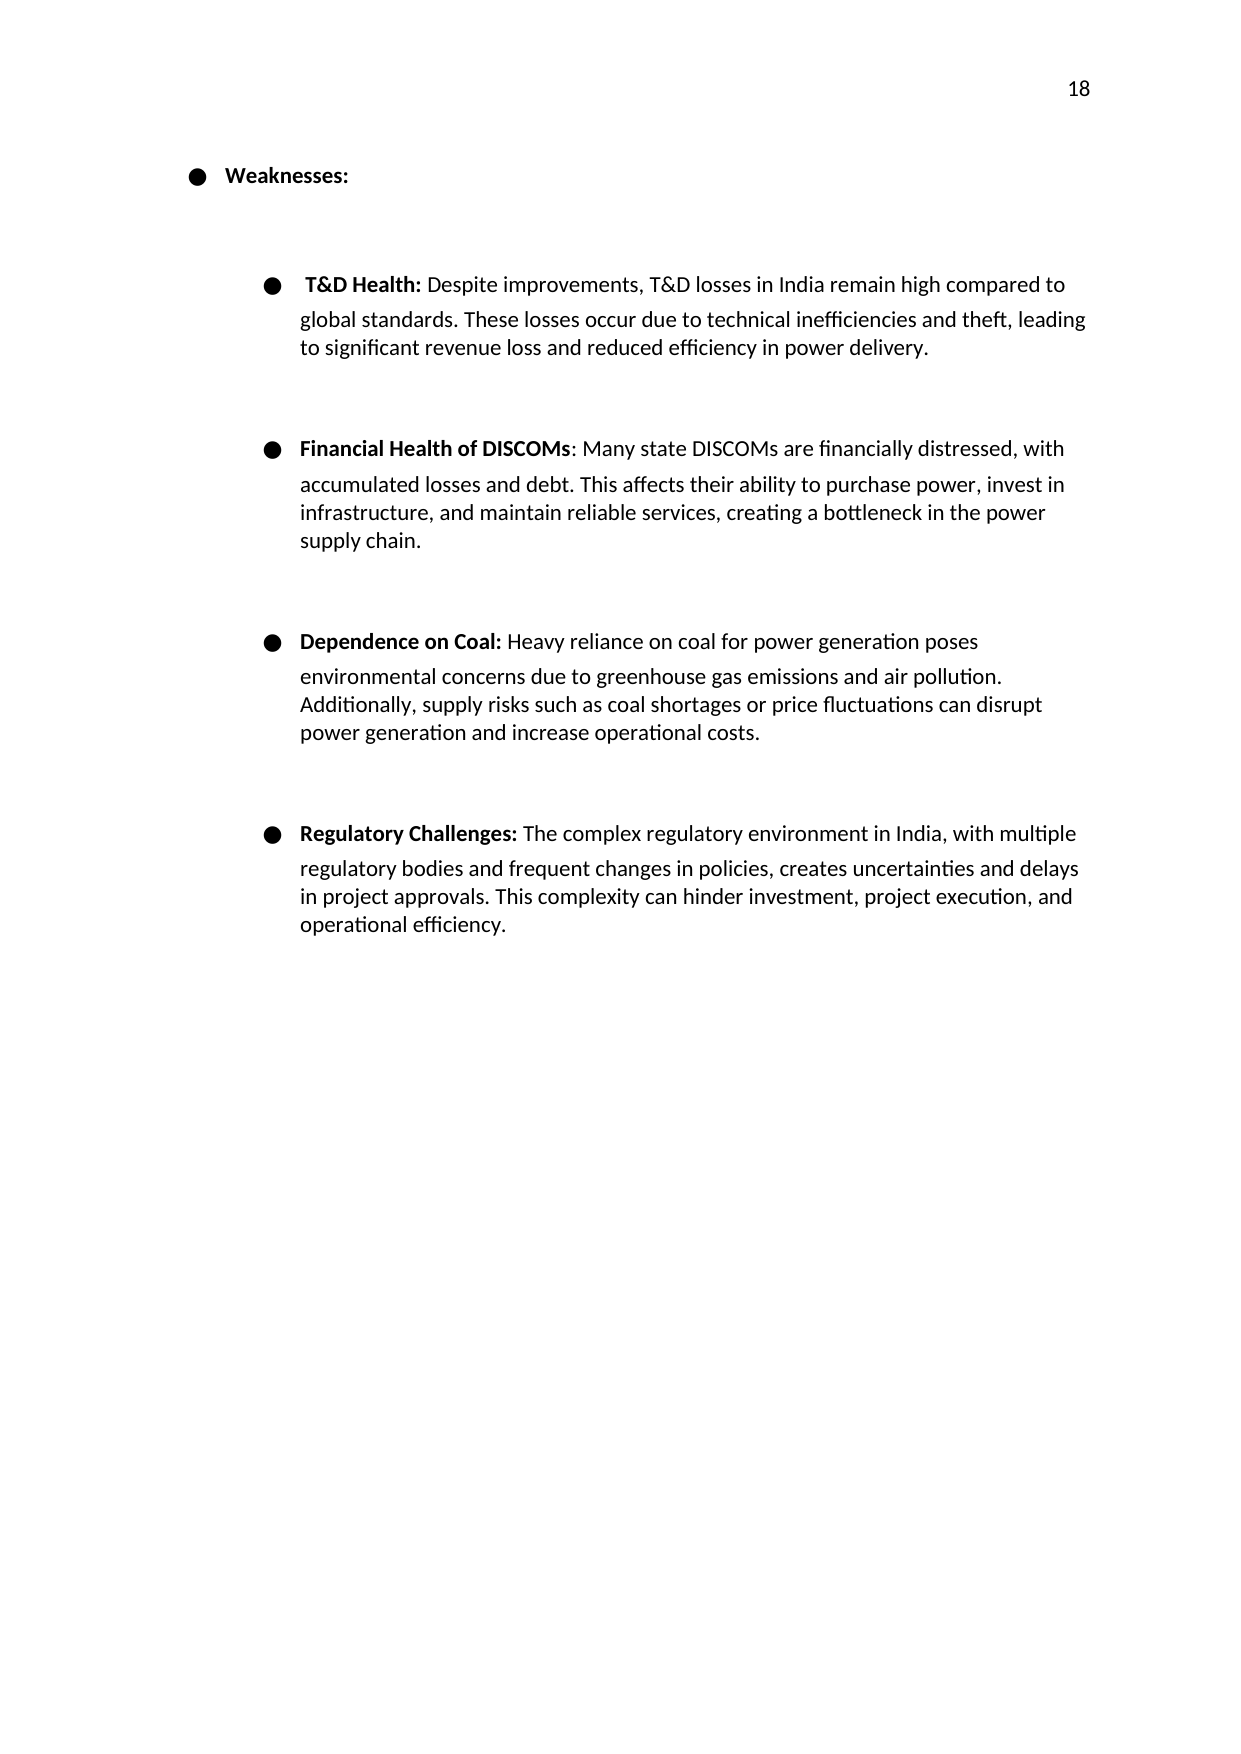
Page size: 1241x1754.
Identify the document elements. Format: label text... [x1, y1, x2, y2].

list T&D Health: Despite improvements, T&D losses in India remain high compared to global standards. These losses occur due to technical inefficiencies and theft, leading to significant revenue loss and reduced efficiency in power delivery. [262, 258, 1090, 361]
list Dependence on Coal: Heavy reliance on coal for power generation poses environmental concerns due to greenhouse gas emissions and air pollution. Additionally, supply risks such as coal shortages or price fluctuations can disrupt power generation and increase operational costs. [262, 615, 1090, 746]
list Regulatory Challenges: The complex regulatory environment in India, with multiple regulatory bodies and frequent changes in policies, creates uncertainties and delays in project approvals. This complexity can hinder investment, project execution, and operational efficiency. [262, 807, 1090, 938]
list Weaknesses: [187, 150, 1090, 197]
list Financial Health of DISCOMs: Many state DISCOMs are financially distressed, with accumulated losses and debt. This affects their ability to purchase power, invest in infrastructure, and maintain reliable services, creating a bottleneck in the power supply chain. [262, 423, 1090, 554]
